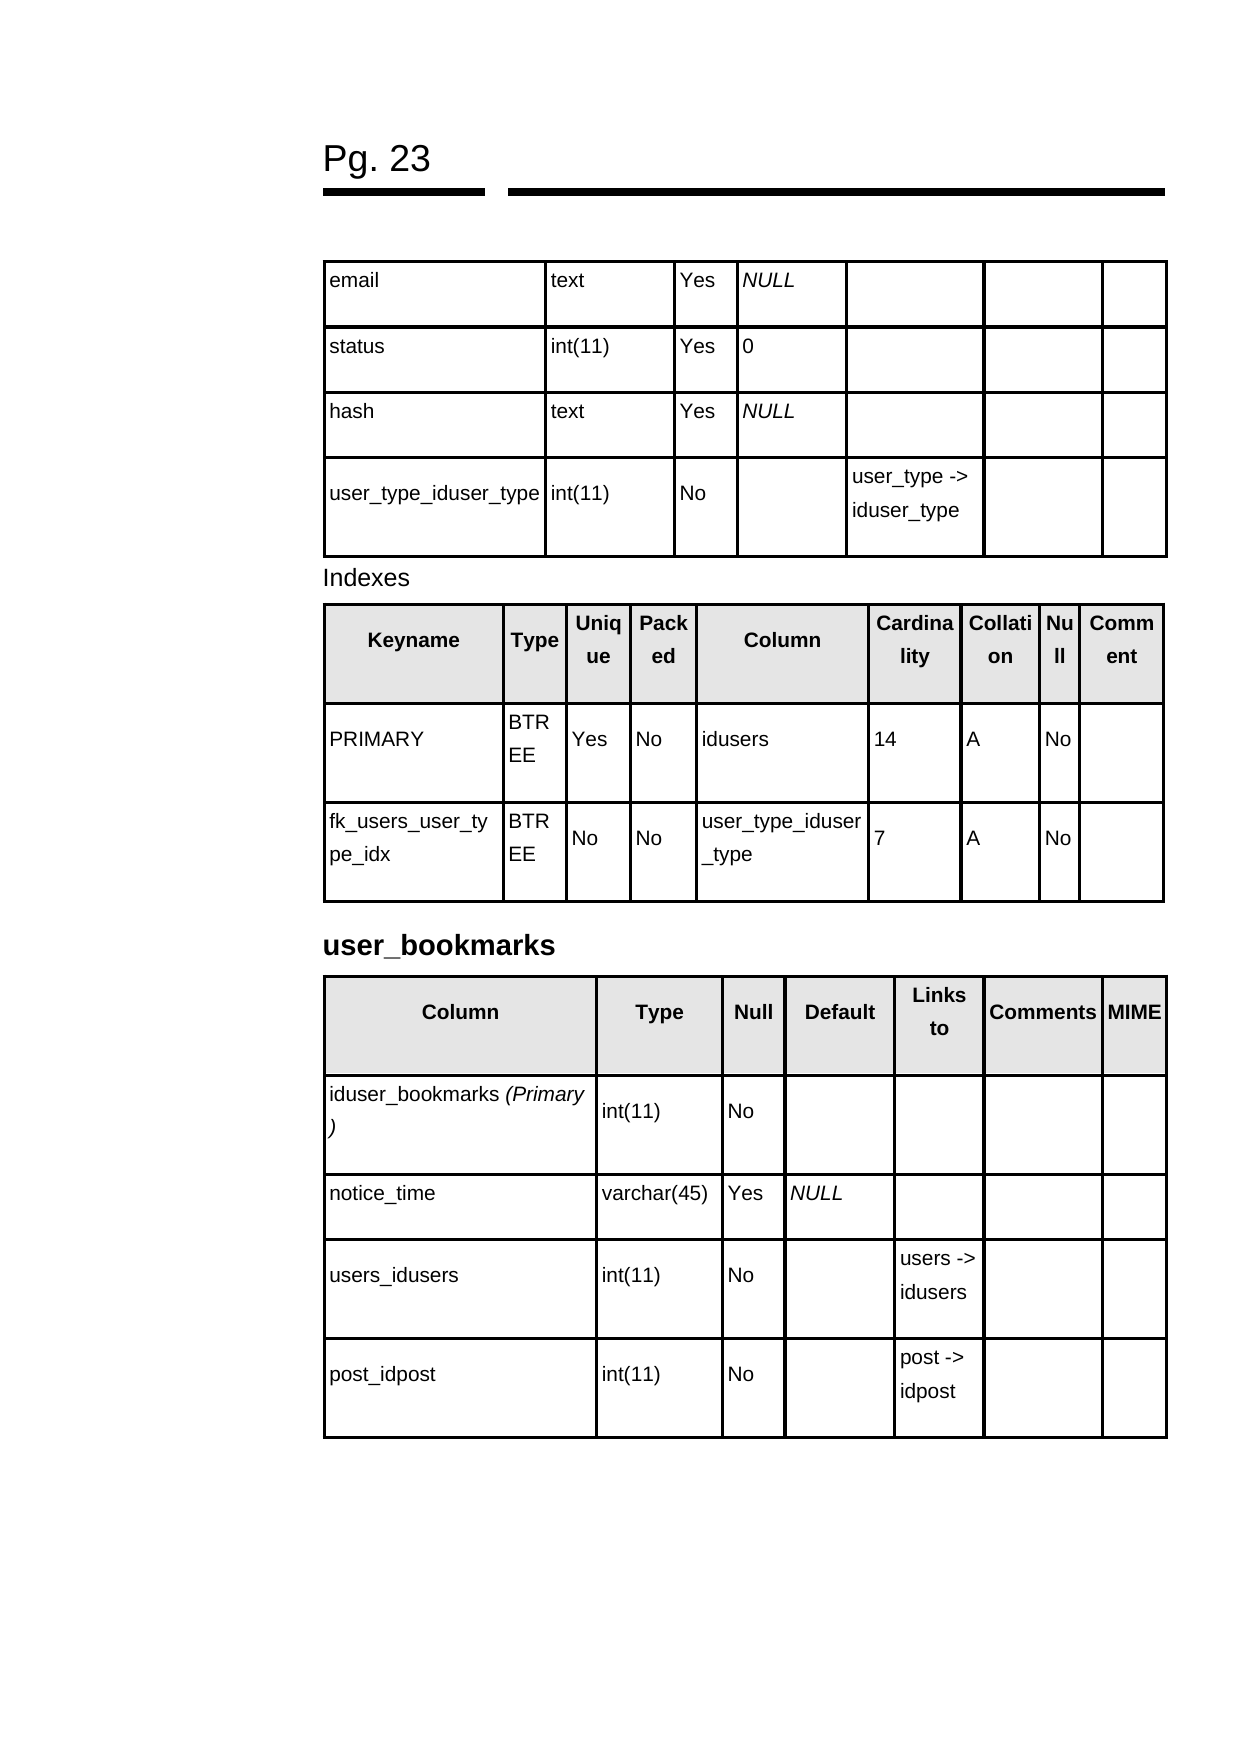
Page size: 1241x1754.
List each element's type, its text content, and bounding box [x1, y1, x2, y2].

table_cell [1104, 459, 1165, 555]
table_header Comments [986, 978, 1101, 1073]
table_cell [986, 459, 1101, 555]
table_header Cardinality [870, 606, 959, 702]
table_cell notice_time [326, 1176, 595, 1238]
table_cell text [547, 394, 673, 456]
table_cell [1104, 1340, 1165, 1436]
table_header Collation [963, 606, 1038, 702]
table_cell [986, 329, 1101, 391]
table_cell [1104, 394, 1165, 456]
table_cell post -> idpost [896, 1340, 982, 1436]
table_cell A [963, 705, 1038, 801]
table_header Links to [896, 978, 982, 1073]
table_cell No [724, 1077, 783, 1172]
table_header Null [724, 978, 783, 1073]
table_cell hash [326, 394, 544, 456]
table_cell [986, 1176, 1101, 1238]
table_cell int(11) [547, 459, 673, 555]
table_cell Yes [676, 394, 736, 456]
table_cell Yes [568, 705, 629, 801]
subtitle Indexes [322, 562, 1165, 591]
table_header Null [1041, 606, 1078, 702]
table_cell NULL [739, 394, 845, 456]
table_cell No [676, 459, 736, 555]
table_cell post_idpost [326, 1340, 595, 1436]
table_cell Yes [724, 1176, 783, 1238]
table_cell int(11) [598, 1340, 721, 1436]
table_cell No [632, 804, 695, 899]
table_header Type [505, 606, 565, 702]
table_header Comment [1081, 606, 1162, 702]
table_cell iduser_bookmarks (Primary) [326, 1077, 595, 1172]
table_cell [1104, 329, 1165, 391]
table_cell No [1041, 804, 1078, 899]
table_cell No [724, 1340, 783, 1436]
table_cell 14 [870, 705, 959, 801]
table_cell [896, 1077, 982, 1172]
table_cell [848, 394, 982, 456]
table_cell No [1041, 705, 1078, 801]
table_cell [739, 459, 845, 555]
table_cell [848, 329, 982, 391]
table_cell int(11) [547, 329, 673, 391]
table_cell fk_users_user_type_idx [326, 804, 502, 899]
table_cell [848, 263, 982, 325]
table_cell [986, 1241, 1101, 1337]
table_cell int(11) [598, 1241, 721, 1337]
table_cell user_type_iduser_type [698, 804, 867, 899]
table_cell users -> idusers [896, 1241, 982, 1337]
table_cell idusers [698, 705, 867, 801]
table_header MIME [1104, 978, 1165, 1073]
table_cell [1104, 1176, 1165, 1238]
table_header Column [698, 606, 867, 702]
subtitle user_bookmarks [322, 928, 1165, 961]
table_cell [986, 1077, 1101, 1172]
table_cell NULL [787, 1176, 893, 1238]
table_header Keyname [326, 606, 502, 702]
table_cell Yes [676, 263, 736, 325]
table_cell users_idusers [326, 1241, 595, 1337]
table_cell [1081, 804, 1162, 899]
table_cell [1104, 1241, 1165, 1337]
table_cell [1104, 1077, 1165, 1172]
table_cell 0 [739, 329, 845, 391]
table_cell text [547, 263, 673, 325]
table_cell [986, 263, 1101, 325]
table_cell status [326, 329, 544, 391]
table_cell user_type_iduser_type [326, 459, 544, 555]
table_cell [986, 1340, 1101, 1436]
table_cell A [963, 804, 1038, 899]
table_cell BTREE [505, 705, 565, 801]
table_cell PRIMARY [326, 705, 502, 801]
table_header Packed [632, 606, 695, 702]
table_cell BTREE [505, 804, 565, 899]
table_cell [986, 394, 1101, 456]
table_cell [1104, 263, 1165, 325]
table_cell 7 [870, 804, 959, 899]
table_cell [1081, 705, 1162, 801]
table_cell Yes [676, 329, 736, 391]
table_cell varchar(45) [598, 1176, 721, 1238]
table_cell No [632, 705, 695, 801]
table_cell [787, 1077, 893, 1172]
table_cell int(11) [598, 1077, 721, 1172]
table_cell user_type -> iduser_type [848, 459, 982, 555]
table_cell [787, 1340, 893, 1436]
table_header Column [326, 978, 595, 1073]
table_header Type [598, 978, 721, 1073]
table_cell [896, 1176, 982, 1238]
table_cell email [326, 263, 544, 325]
table_cell [787, 1241, 893, 1337]
table_header Unique [568, 606, 629, 702]
table_cell NULL [739, 263, 845, 325]
table_cell No [724, 1241, 783, 1337]
table_header Default [787, 978, 893, 1073]
table_cell No [568, 804, 629, 899]
